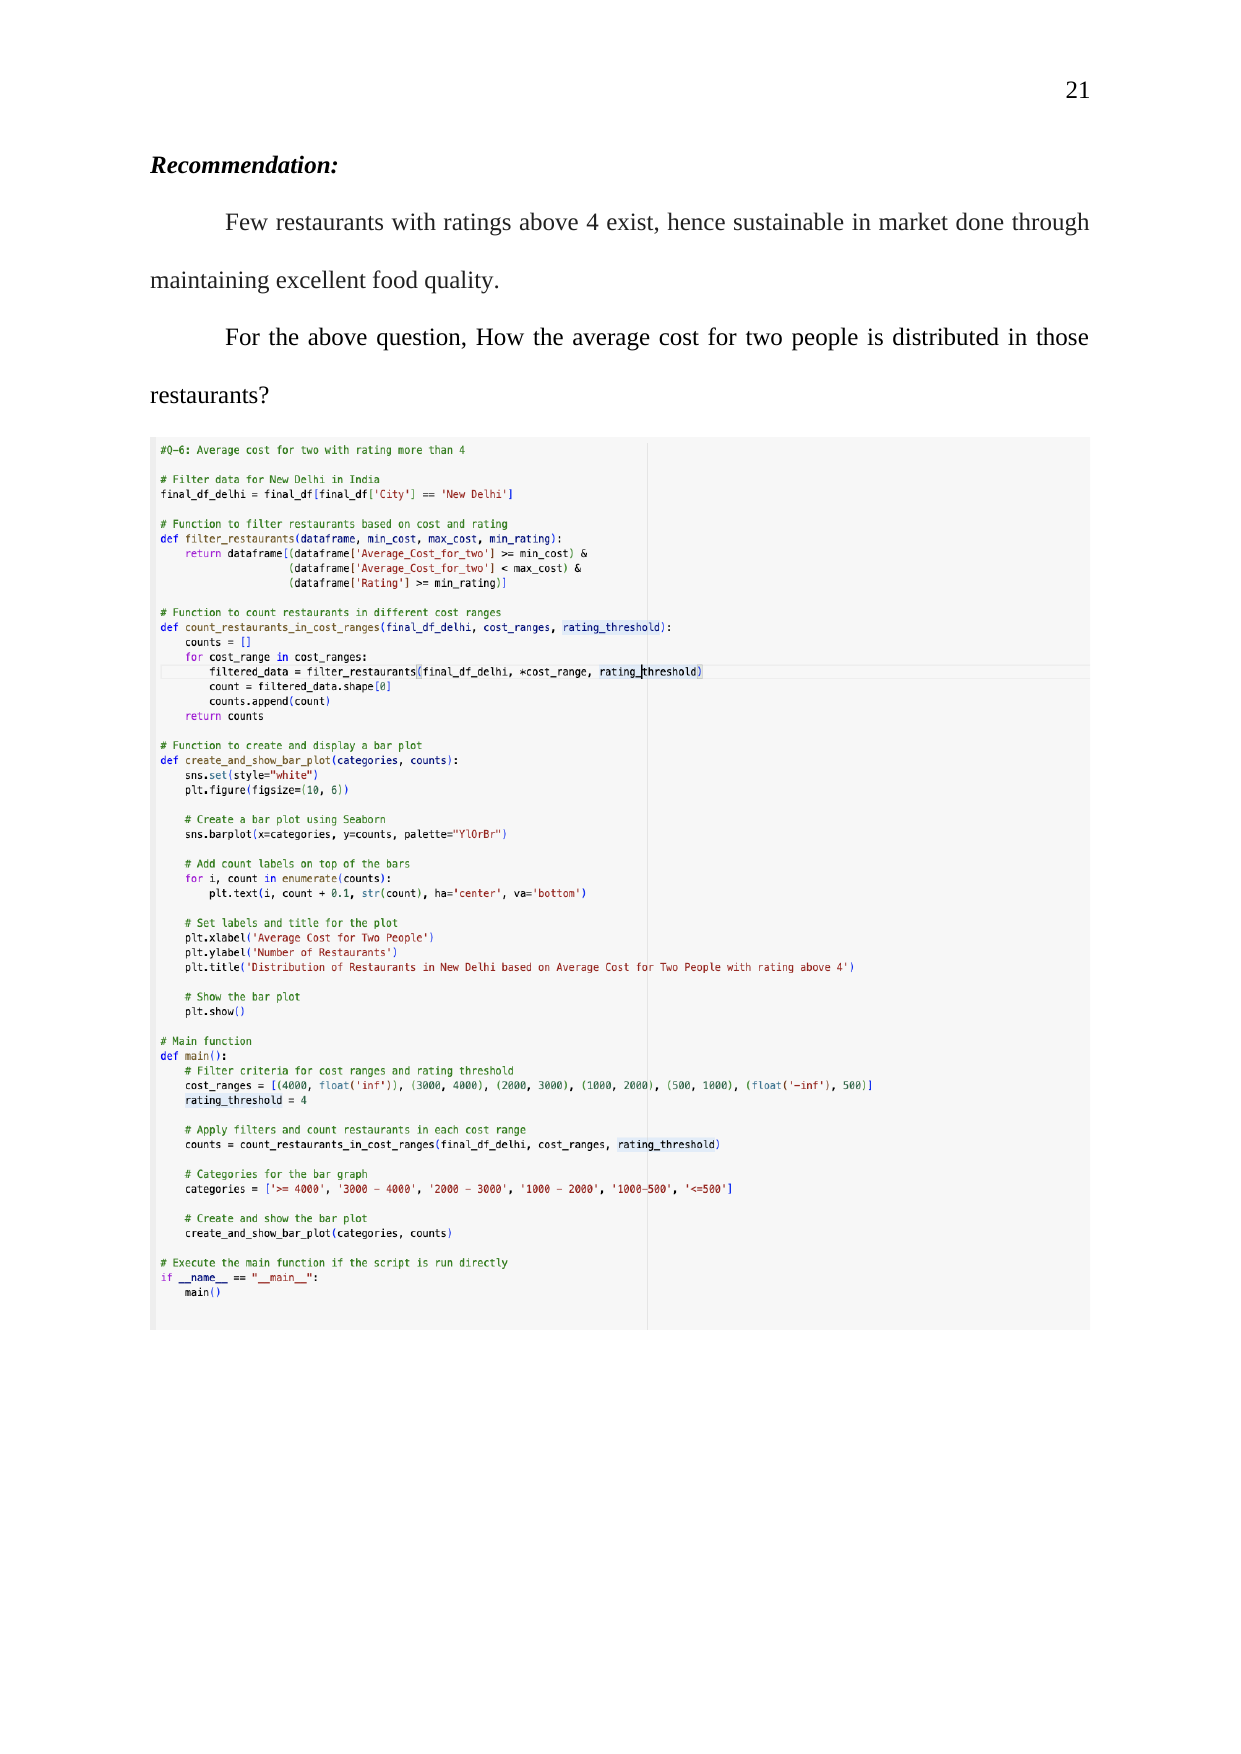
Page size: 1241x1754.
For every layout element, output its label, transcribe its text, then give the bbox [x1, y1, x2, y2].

text Few restaurants with ratings above 4 exist, hence sustainable in market done through maintaining excellent food quality. [150, 207, 1090, 294]
text Recommendation: [150, 150, 1090, 179]
text For the above question, How the average cost for two people is distributed in those restaurants? [150, 322, 1090, 409]
picture [150, 437, 1091, 1330]
